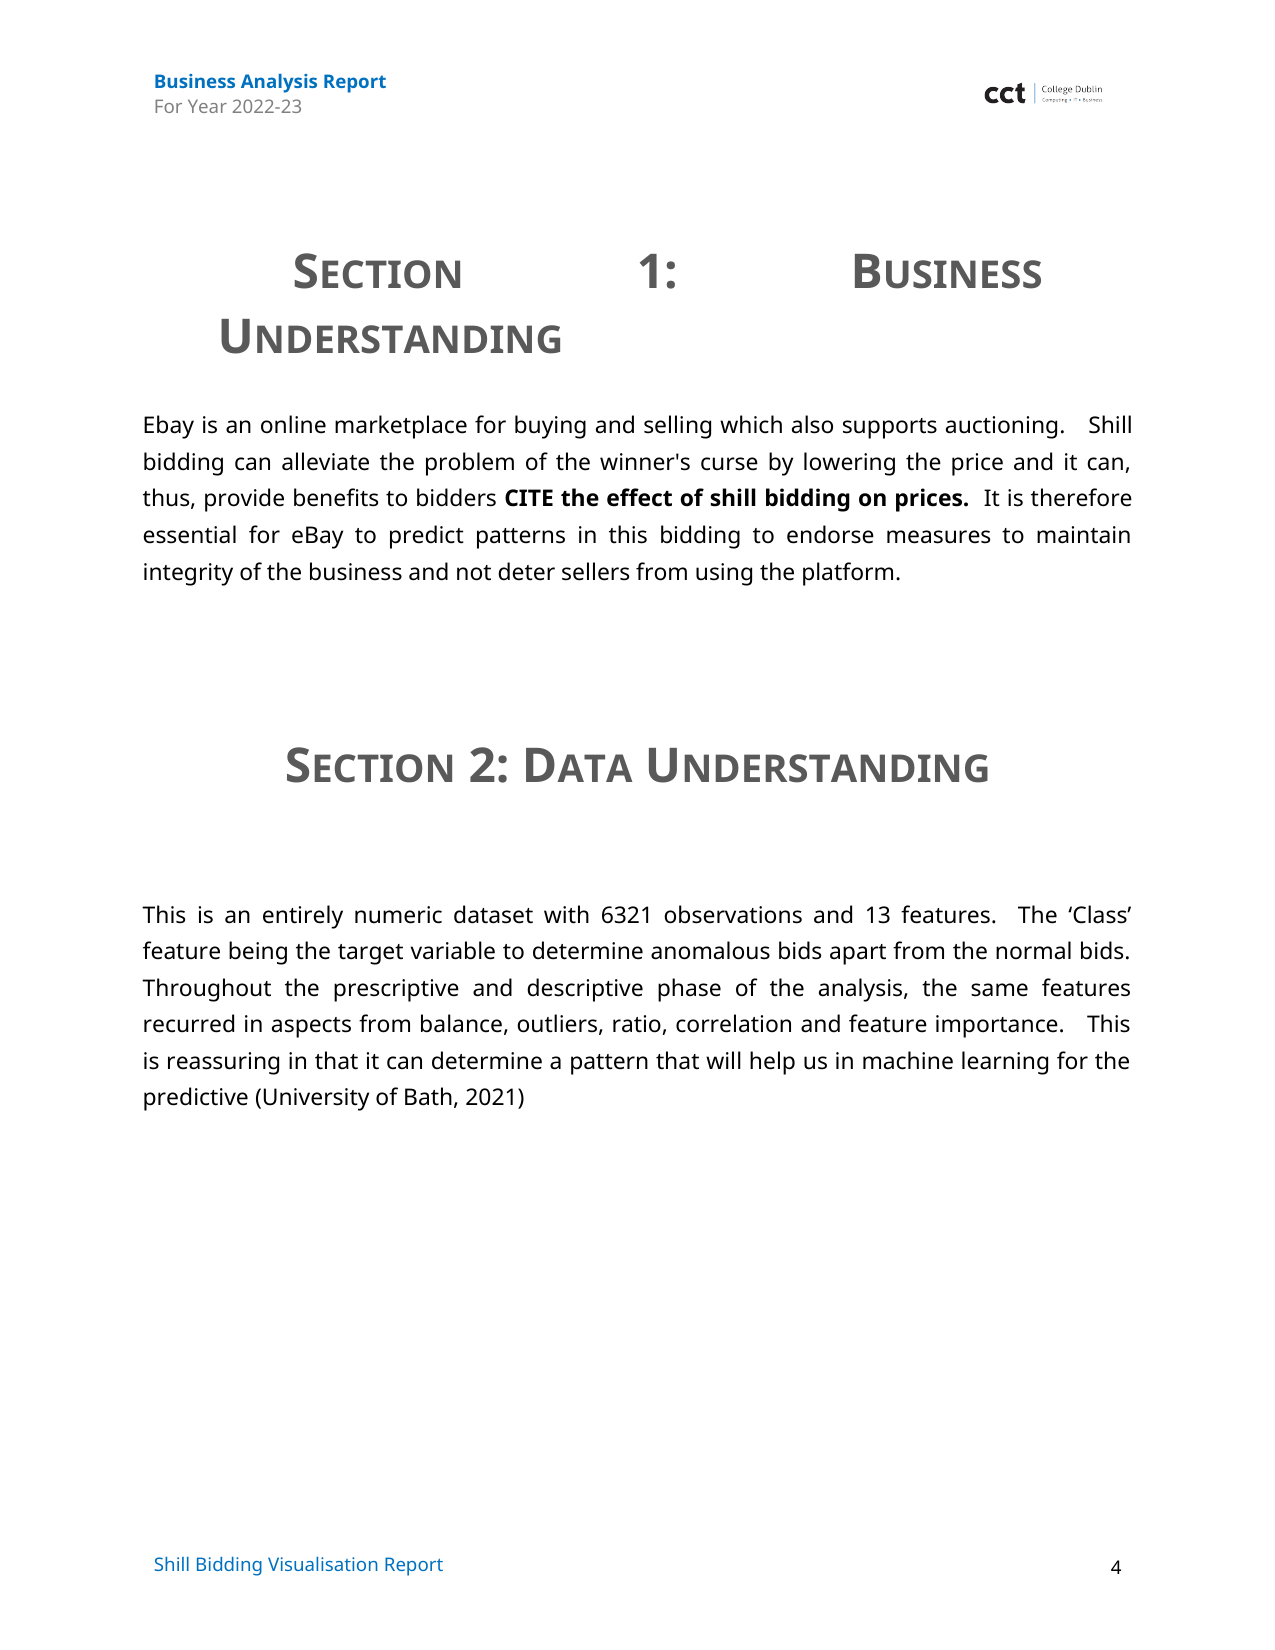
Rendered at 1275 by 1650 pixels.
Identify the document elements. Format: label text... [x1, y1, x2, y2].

text Ebay is an online marketplace for buying and selling which also supports auctioning. Shill bidding can alleviate the problem of the winner's curse by lowering the price and it can, thus, provide benefits to bidders CITE the effect of shill bidding on prices. It is therefore essential for eBay to predict patterns in this bidding to endorse measures to maintain integrity of the business and not deter sellers from using the platform. [142, 409, 1132, 587]
subtitle Section 2: Data Understanding [232, 731, 1042, 796]
picture [969, 67, 1122, 120]
subtitle Section 1: Business Understanding [217, 237, 1042, 368]
text This is an entirely numeric dataset with 6321 observations and 13 features. The ‘Class’ feature being the target variable to determine anomalous bids apart from the normal bids. Throughout the prescriptive and descriptive phase of the analysis, the same features recurred in aspects from balance, outliers, ratio, correlation and feature importance. This is reassuring in that it can determine a pattern that will help us in machine learning for the predictive (University of Bath, 2021) [142, 898, 1132, 1113]
